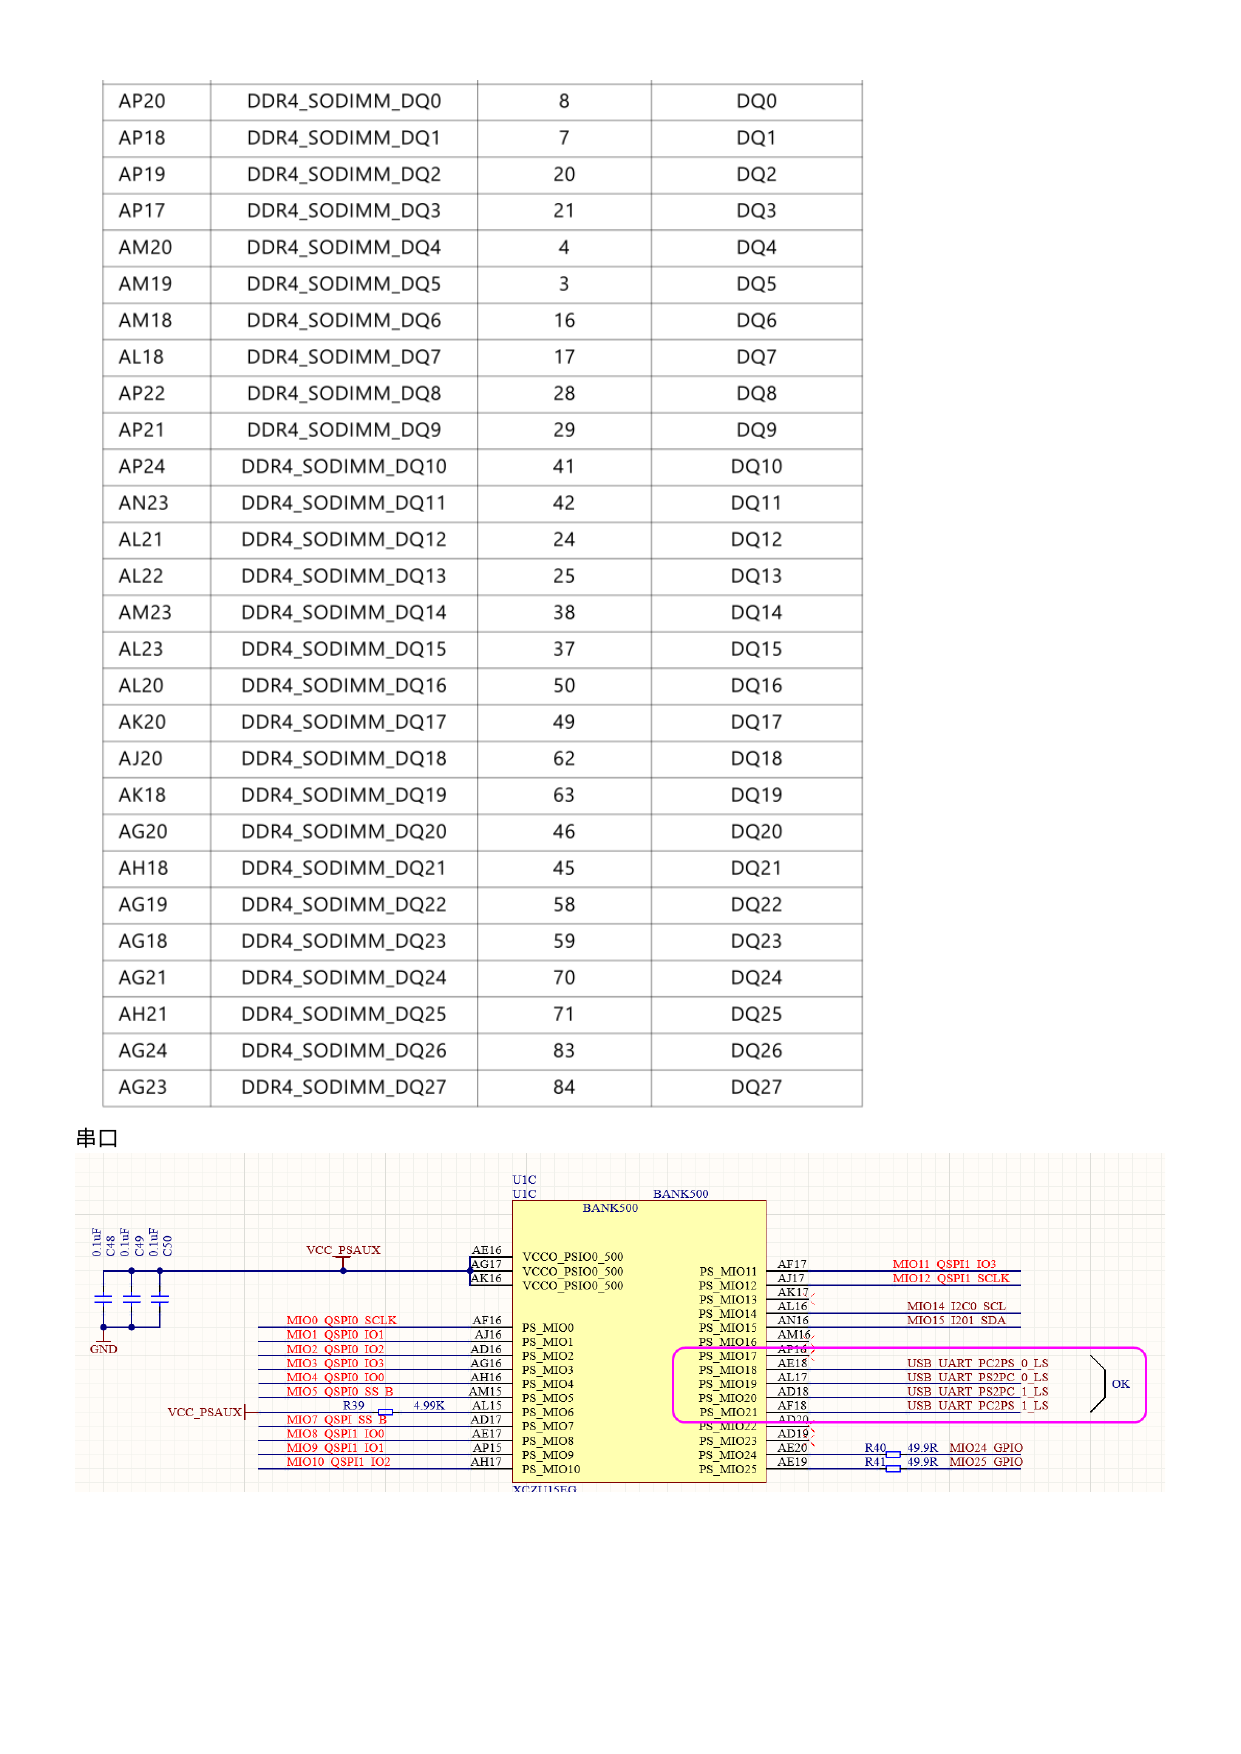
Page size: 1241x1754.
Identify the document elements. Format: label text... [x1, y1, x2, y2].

text 串口 [75, 1121, 1165, 1153]
picture [75, 80, 895, 1118]
picture [75, 1153, 1166, 1492]
